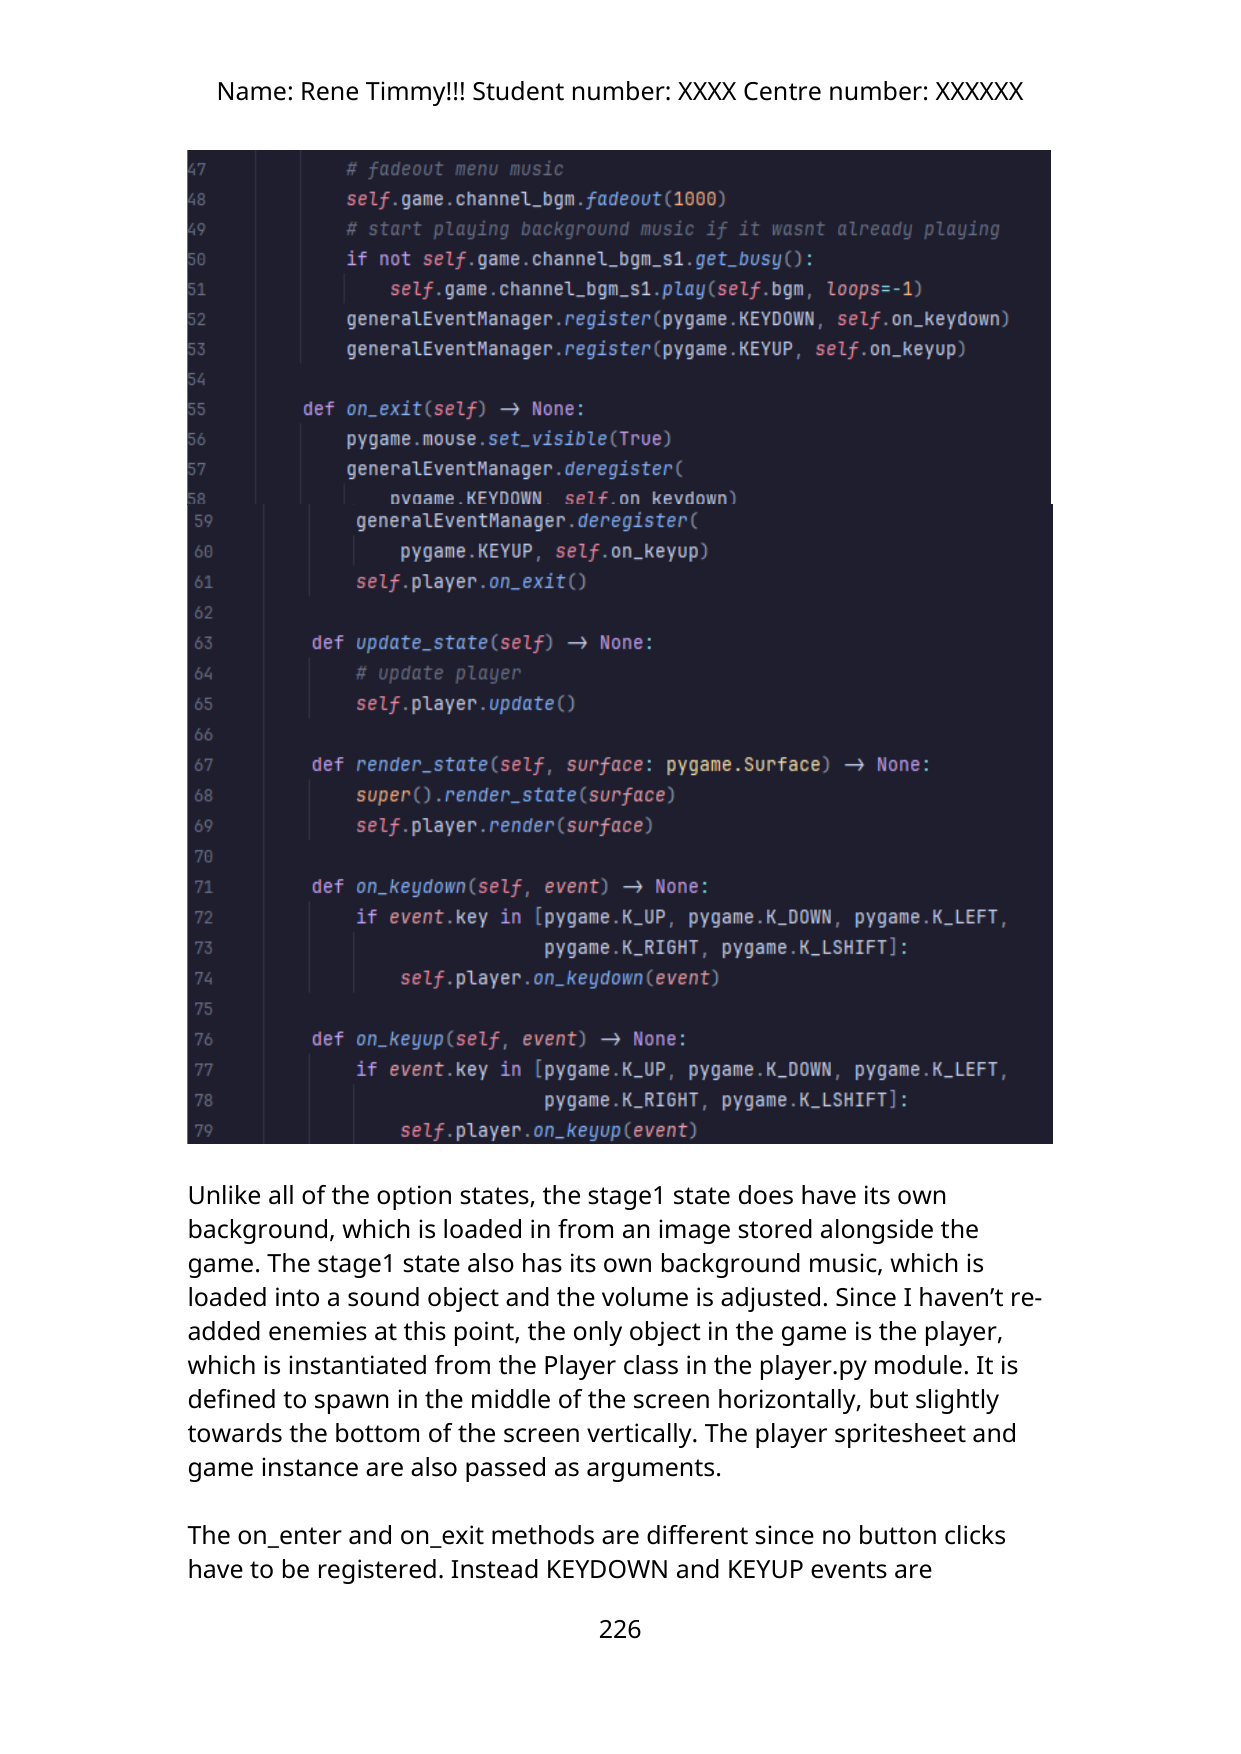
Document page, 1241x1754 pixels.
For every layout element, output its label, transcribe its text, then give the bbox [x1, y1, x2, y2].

text Unlike all of the option states, the stage1 state does have its own background, which is loaded in from an image stored alongside the game. The stage1 state also has its own background music, which is loaded into a sound object and the volume is adjusted. Since I haven’t re-added enemies at this point, the only object in the game is the player, which is instantiated from the Player class in the player.py module. It is defined to spawn in the middle of the screen horizontally, but slightly towards the bottom of the screen vertically. The player spritesheet and game instance are also passed as arguments. [187, 1177, 1053, 1484]
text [187, 1518, 1053, 1586]
picture [187, 150, 1053, 1144]
